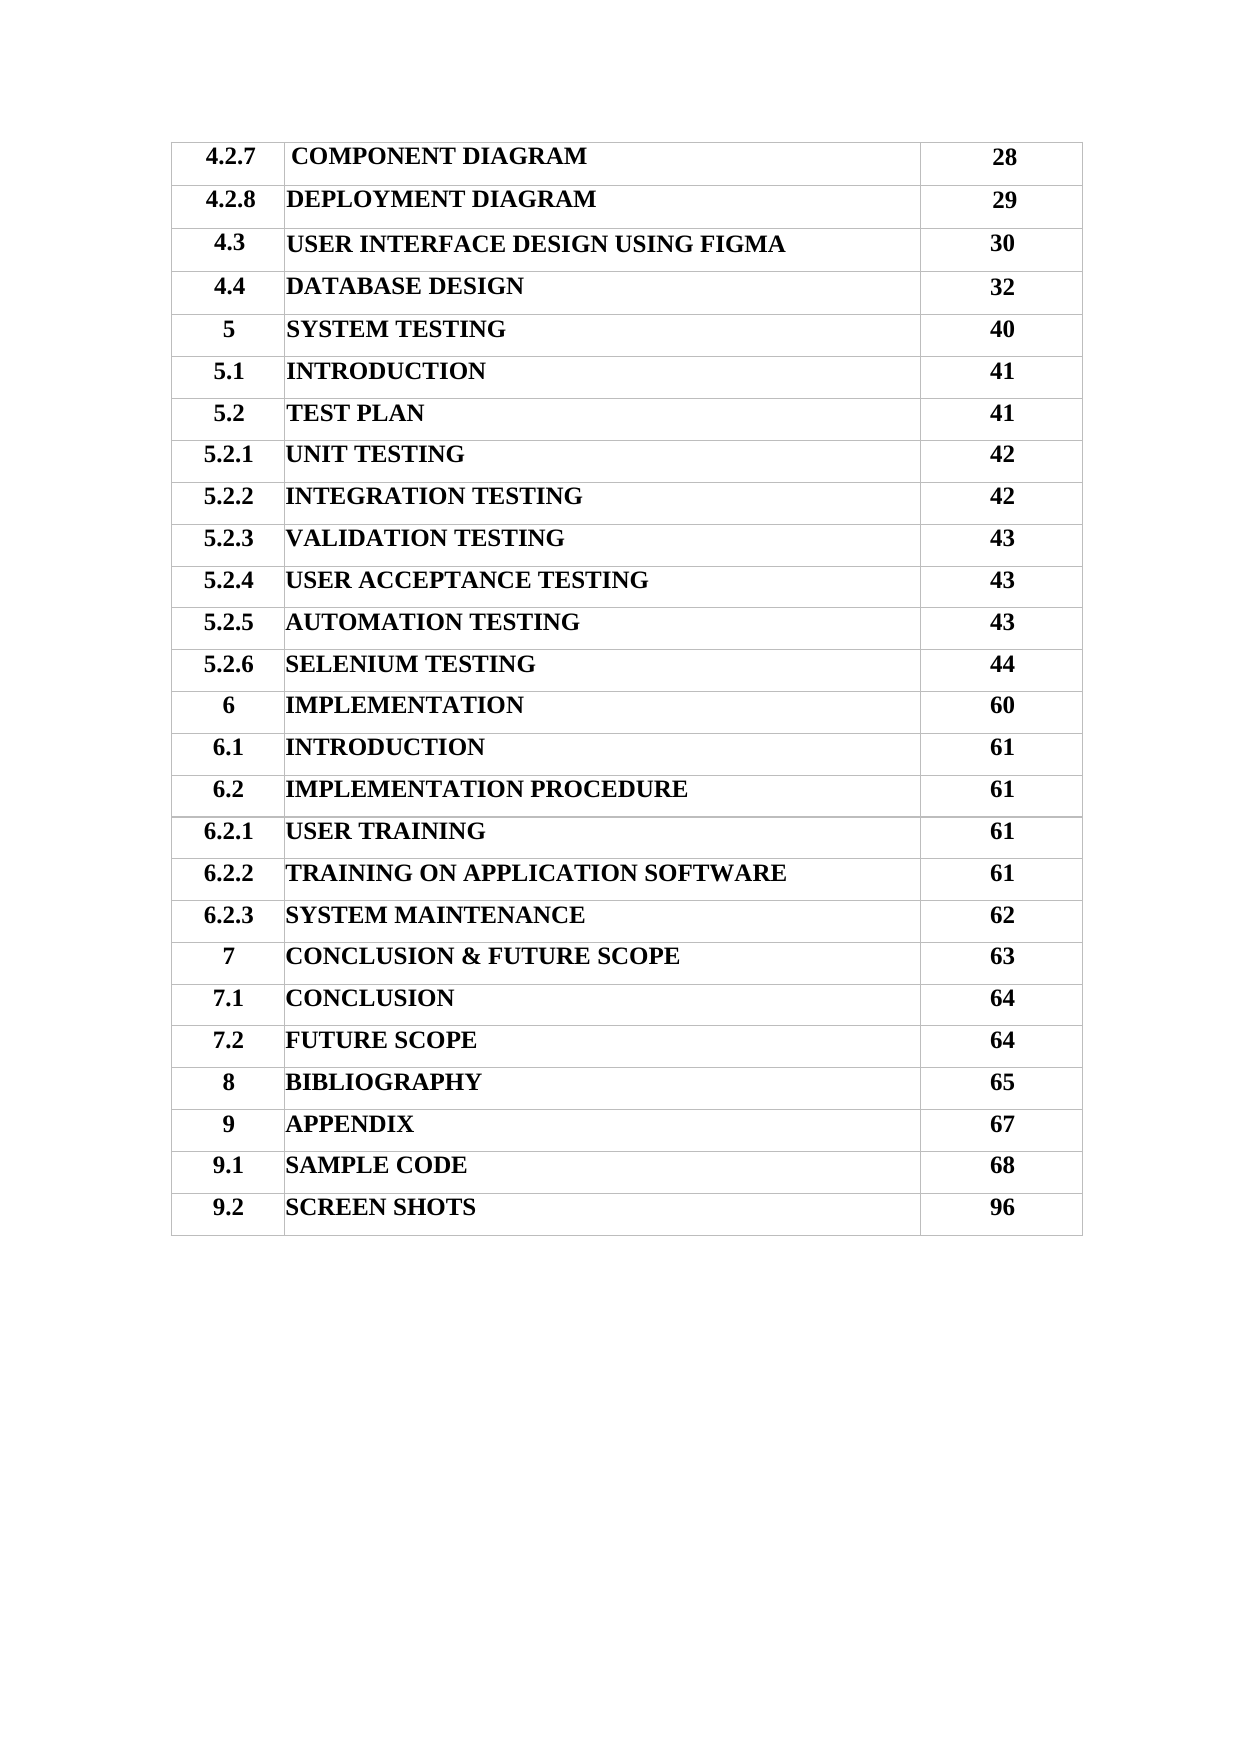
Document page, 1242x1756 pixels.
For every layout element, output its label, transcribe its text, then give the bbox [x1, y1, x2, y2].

table_cell SAMPLE CODE [285, 1152, 920, 1193]
table_cell UNIT TESTING [285, 441, 920, 482]
table_cell IMPLEMENTATION PROCEDURE [285, 776, 920, 816]
table_cell 32 [921, 272, 1082, 314]
table_cell 5.1 [172, 357, 284, 398]
table_cell SCREEN SHOTS [285, 1194, 920, 1235]
table_cell 6.2.1 [172, 818, 284, 858]
table_cell 43 [921, 525, 1082, 566]
table_cell 42 [921, 441, 1082, 482]
table_cell SYSTEM MAINTENANCE [285, 901, 920, 942]
table_cell 29 [921, 186, 1082, 227]
table_header COMPONENT DIAGRAM [285, 143, 920, 184]
table_cell 63 [921, 943, 1082, 984]
table_cell 96 [921, 1194, 1082, 1235]
table_cell 6.2 [172, 776, 284, 816]
table_cell 5.2.5 [172, 608, 284, 649]
table_cell 4.3 [172, 229, 284, 271]
table_cell 60 [921, 692, 1082, 733]
table_cell DEPLOYMENT DIAGRAM [285, 186, 920, 227]
table_header 28 [921, 143, 1082, 184]
table_cell 8 [172, 1068, 284, 1109]
table_cell TEST PLAN [285, 399, 920, 440]
table_cell USER INTERFACE DESIGN USING FIGMA [285, 229, 920, 271]
table_cell 5 [172, 315, 284, 356]
table_cell 6 [172, 692, 284, 733]
table_cell 6.1 [172, 734, 284, 774]
table_cell 9 [172, 1110, 284, 1151]
table_cell 61 [921, 818, 1082, 858]
table_cell 64 [921, 1026, 1082, 1067]
table_cell SYSTEM TESTING [285, 315, 920, 356]
table_cell 5.2.6 [172, 650, 284, 691]
table_cell TRAINING ON APPLICATION SOFTWARE [285, 859, 920, 900]
table_cell 5.2.1 [172, 441, 284, 482]
table_cell 6.2.2 [172, 859, 284, 900]
table_cell 6.2.3 [172, 901, 284, 942]
table_cell 9.2 [172, 1194, 284, 1235]
table_cell VALIDATION TESTING [285, 525, 920, 566]
table_cell 62 [921, 901, 1082, 942]
table_cell DATABASE DESIGN [285, 272, 920, 314]
table_cell 68 [921, 1152, 1082, 1193]
table_cell 44 [921, 650, 1082, 691]
table_cell 5.2.3 [172, 525, 284, 566]
table_cell USER TRAINING [285, 818, 920, 858]
table_cell 4.4 [172, 272, 284, 314]
table_cell 5.2 [172, 399, 284, 440]
table_cell 42 [921, 483, 1082, 524]
table_cell 41 [921, 357, 1082, 398]
table_cell 9.1 [172, 1152, 284, 1193]
table_cell 61 [921, 734, 1082, 774]
table_header 4.2.7 [172, 143, 284, 184]
table_cell 61 [921, 776, 1082, 816]
table_cell 43 [921, 608, 1082, 649]
table_cell SELENIUM TESTING [285, 650, 920, 691]
table_cell 67 [921, 1110, 1082, 1151]
table_cell 30 [921, 229, 1082, 271]
table_cell 4.2.8 [172, 186, 284, 227]
table_cell CONCLUSION [285, 985, 920, 1025]
table_cell AUTOMATION TESTING [285, 608, 920, 649]
table_cell 61 [921, 859, 1082, 900]
table_cell 5.2.2 [172, 483, 284, 524]
table_cell 41 [921, 399, 1082, 440]
table_cell 7.1 [172, 985, 284, 1025]
table_cell BIBLIOGRAPHY [285, 1068, 920, 1109]
table_cell 64 [921, 985, 1082, 1025]
table_cell FUTURE SCOPE [285, 1026, 920, 1067]
table_cell INTEGRATION TESTING [285, 483, 920, 524]
table_cell CONCLUSION & FUTURE SCOPE [285, 943, 920, 984]
table_cell 43 [921, 567, 1082, 607]
table_cell 65 [921, 1068, 1082, 1109]
table_cell 40 [921, 315, 1082, 356]
table_cell USER ACCEPTANCE TESTING [285, 567, 920, 607]
table_cell IMPLEMENTATION [285, 692, 920, 733]
table_cell INTRODUCTION [285, 734, 920, 774]
table_cell 7 [172, 943, 284, 984]
table_cell INTRODUCTION [285, 357, 920, 398]
table_cell 5.2.4 [172, 567, 284, 607]
table_cell 7.2 [172, 1026, 284, 1067]
table_cell APPENDIX [285, 1110, 920, 1151]
